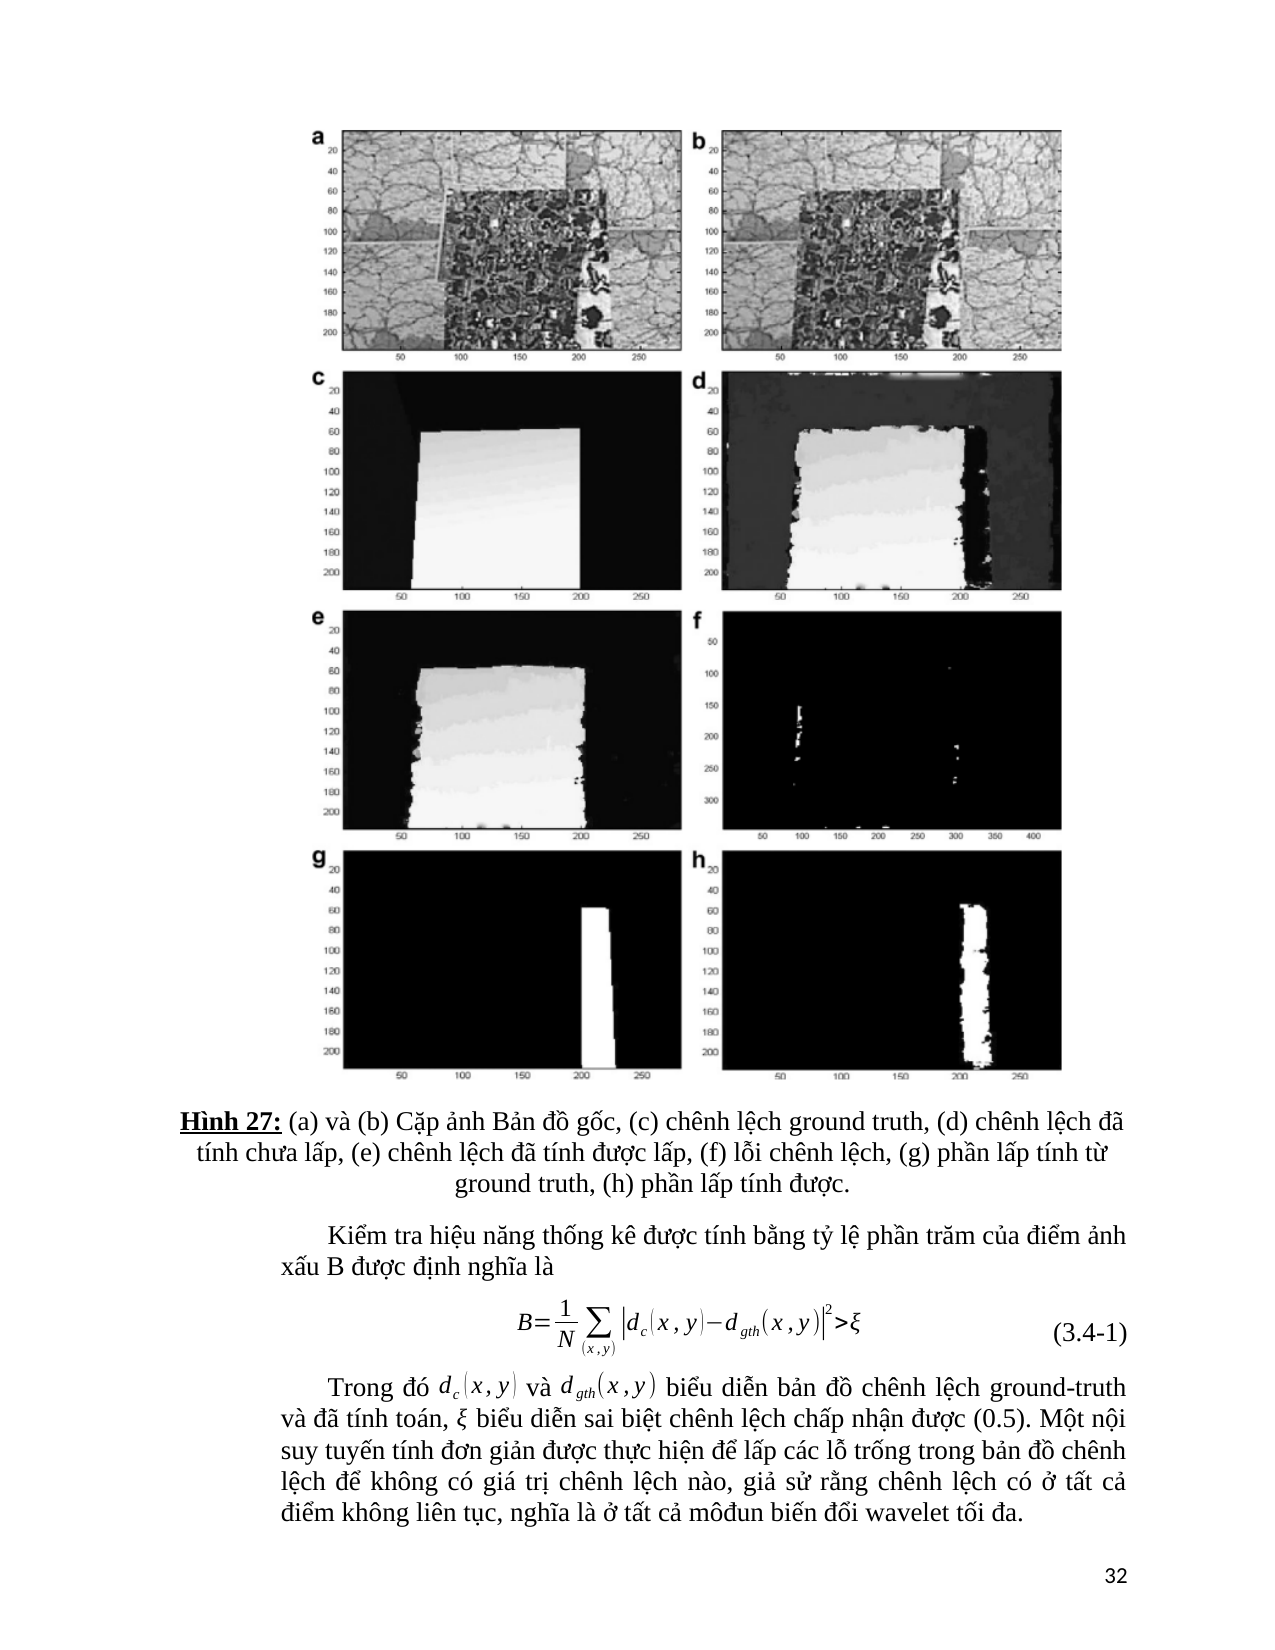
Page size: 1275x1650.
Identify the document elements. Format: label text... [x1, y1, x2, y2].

text Hình 27: (a) và (b) Cặp ảnh Bản đồ gốc, (c) chênh lệch ground truth, (d) chênh lệch đã tính chưa lấp, (e) chênh lệch đã tính được lấp, (f) lỗi chênh lệch, (g) phần lấp tính từ ground truth, (h) phần lấp tính được. [177, 1105, 1127, 1198]
table_header (3.4-1) [1034, 1294, 1138, 1370]
list Trong đó và biểu diễn bản đồ chênh lệch ground-truth và đã tính toán, biểu diễn sai biệt chênh lệch chấp nhận được (0.5). Một nội suy tuyến tính đơn giản được thực hiện để lấp các lỗ trống trong bản đồ chênh lệch để không có giá trị chênh lệch nào, giả sử rằng chênh lệch có ở tất cả điểm không liên tục, nghĩa là ở tất cả môđun biến đổi wavelet tối đa. [281, 1370, 1127, 1527]
table_header [269, 1294, 1033, 1370]
list Kiểm tra hiệu năng thống kê được tính bằng tỷ lệ phần trăm của điểm ảnh xấu B được định nghĩa là [281, 1219, 1127, 1282]
picture [299, 118, 1080, 1093]
